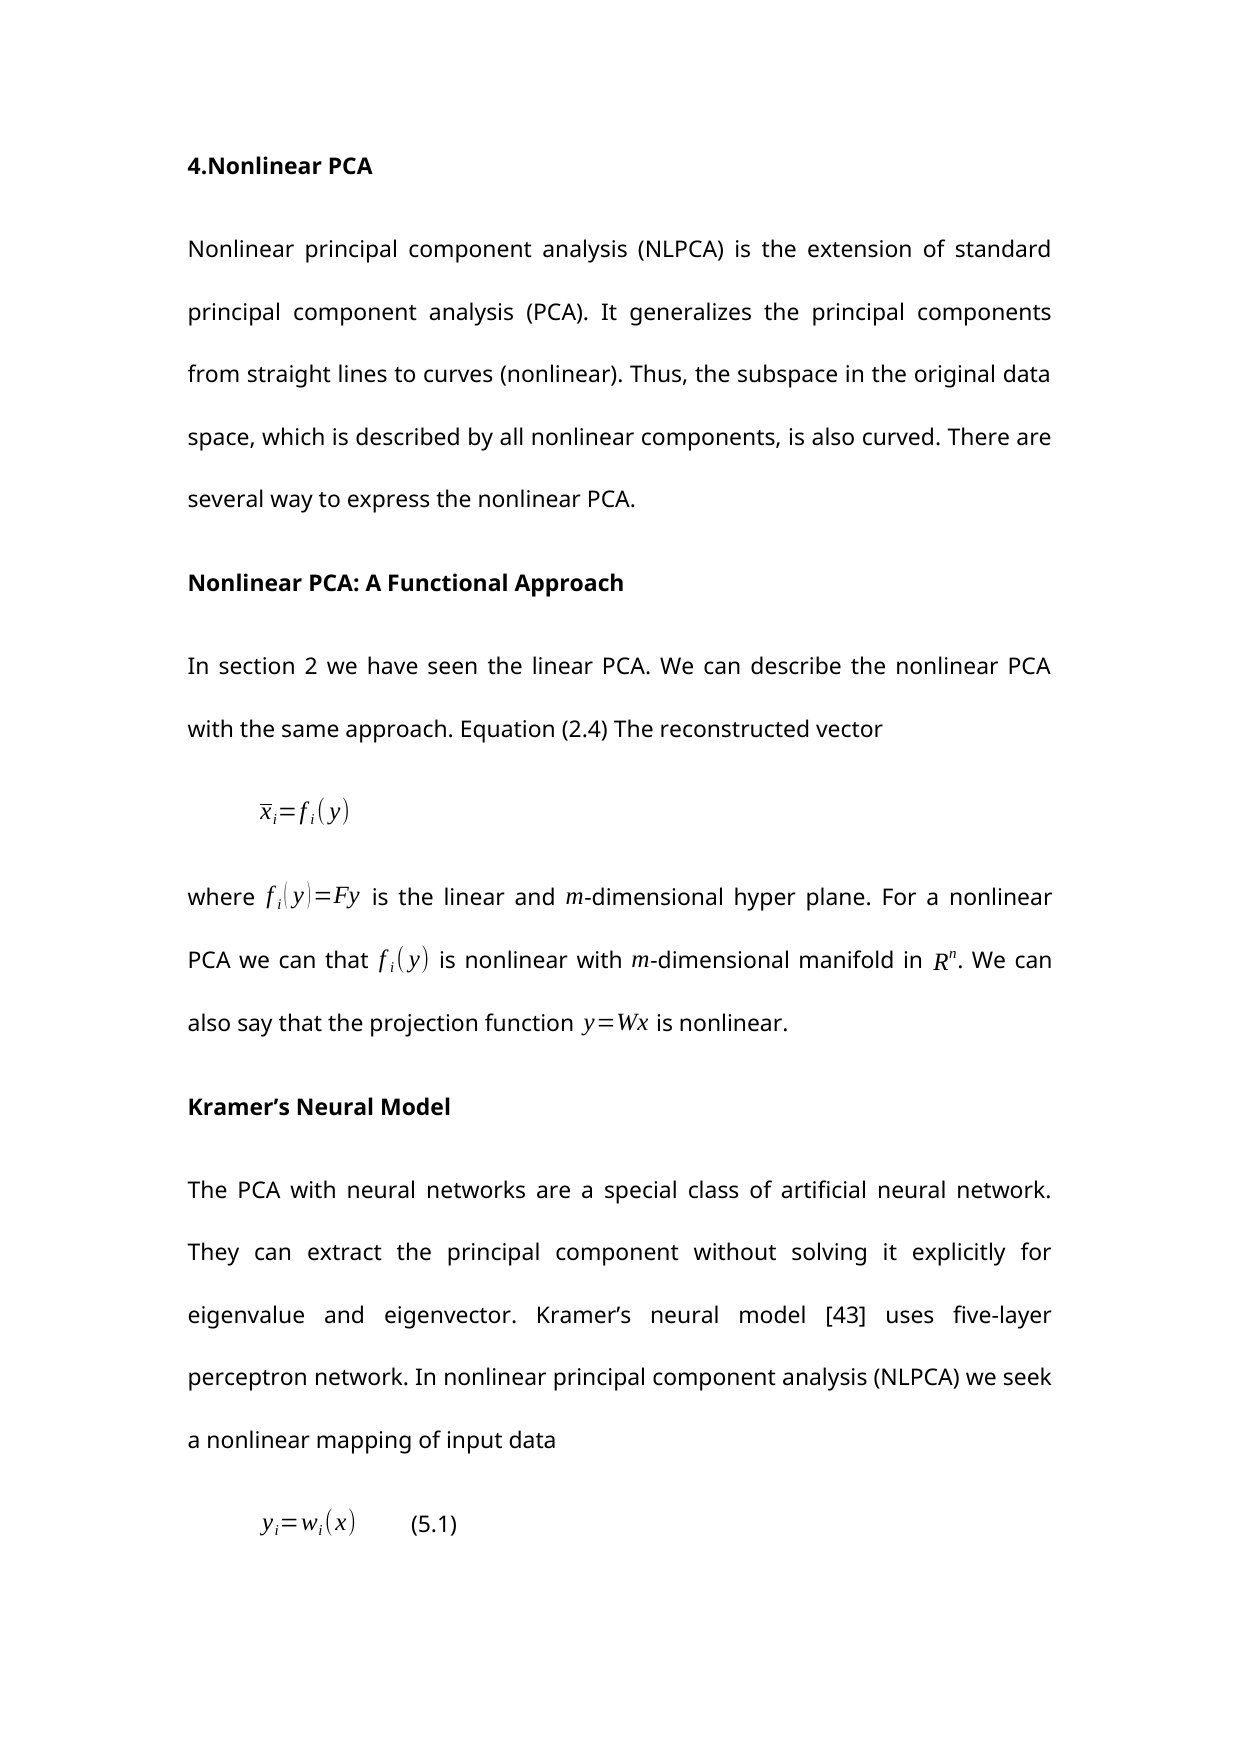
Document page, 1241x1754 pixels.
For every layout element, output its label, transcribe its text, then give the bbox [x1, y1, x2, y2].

text Kramer’s Neural Model [187, 1091, 1053, 1122]
text (5.1) [187, 1507, 1053, 1539]
text Nonlinear PCA: A Functional Approach [187, 567, 1053, 598]
text The PCA with neural networks are a special class of artificial neural network. They can extract the principal component without solving it explicitly for eigenvalue and eigenvector. Kramer’s neural model [43] uses five-layer perceptron network. In nonlinear principal component analysis (NLPCA) we seek a nonlinear mapping of input data [187, 1174, 1053, 1455]
text Nonlinear principal component analysis (NLPCA) is the extension of standard principal component analysis (PCA). It generalizes the principal components from straight lines to curves (nonlinear). Thus, the subspace in the original data space, which is described by all nonlinear components, is also curved. There are several way to express the nonlinear PCA. [187, 233, 1053, 514]
text In section 2 we have seen the linear PCA. We can describe the nonlinear PCA with the same approach. Equation (2.4) The reconstructed vector [187, 650, 1053, 744]
text 4.Nonlinear PCA [187, 150, 1053, 181]
text where is the linear and -dimensional hyper plane. For a nonlinear PCA we can that is nonlinear with -dimensional manifold in . We can also say that the projection function is nonlinear. [187, 880, 1053, 1038]
